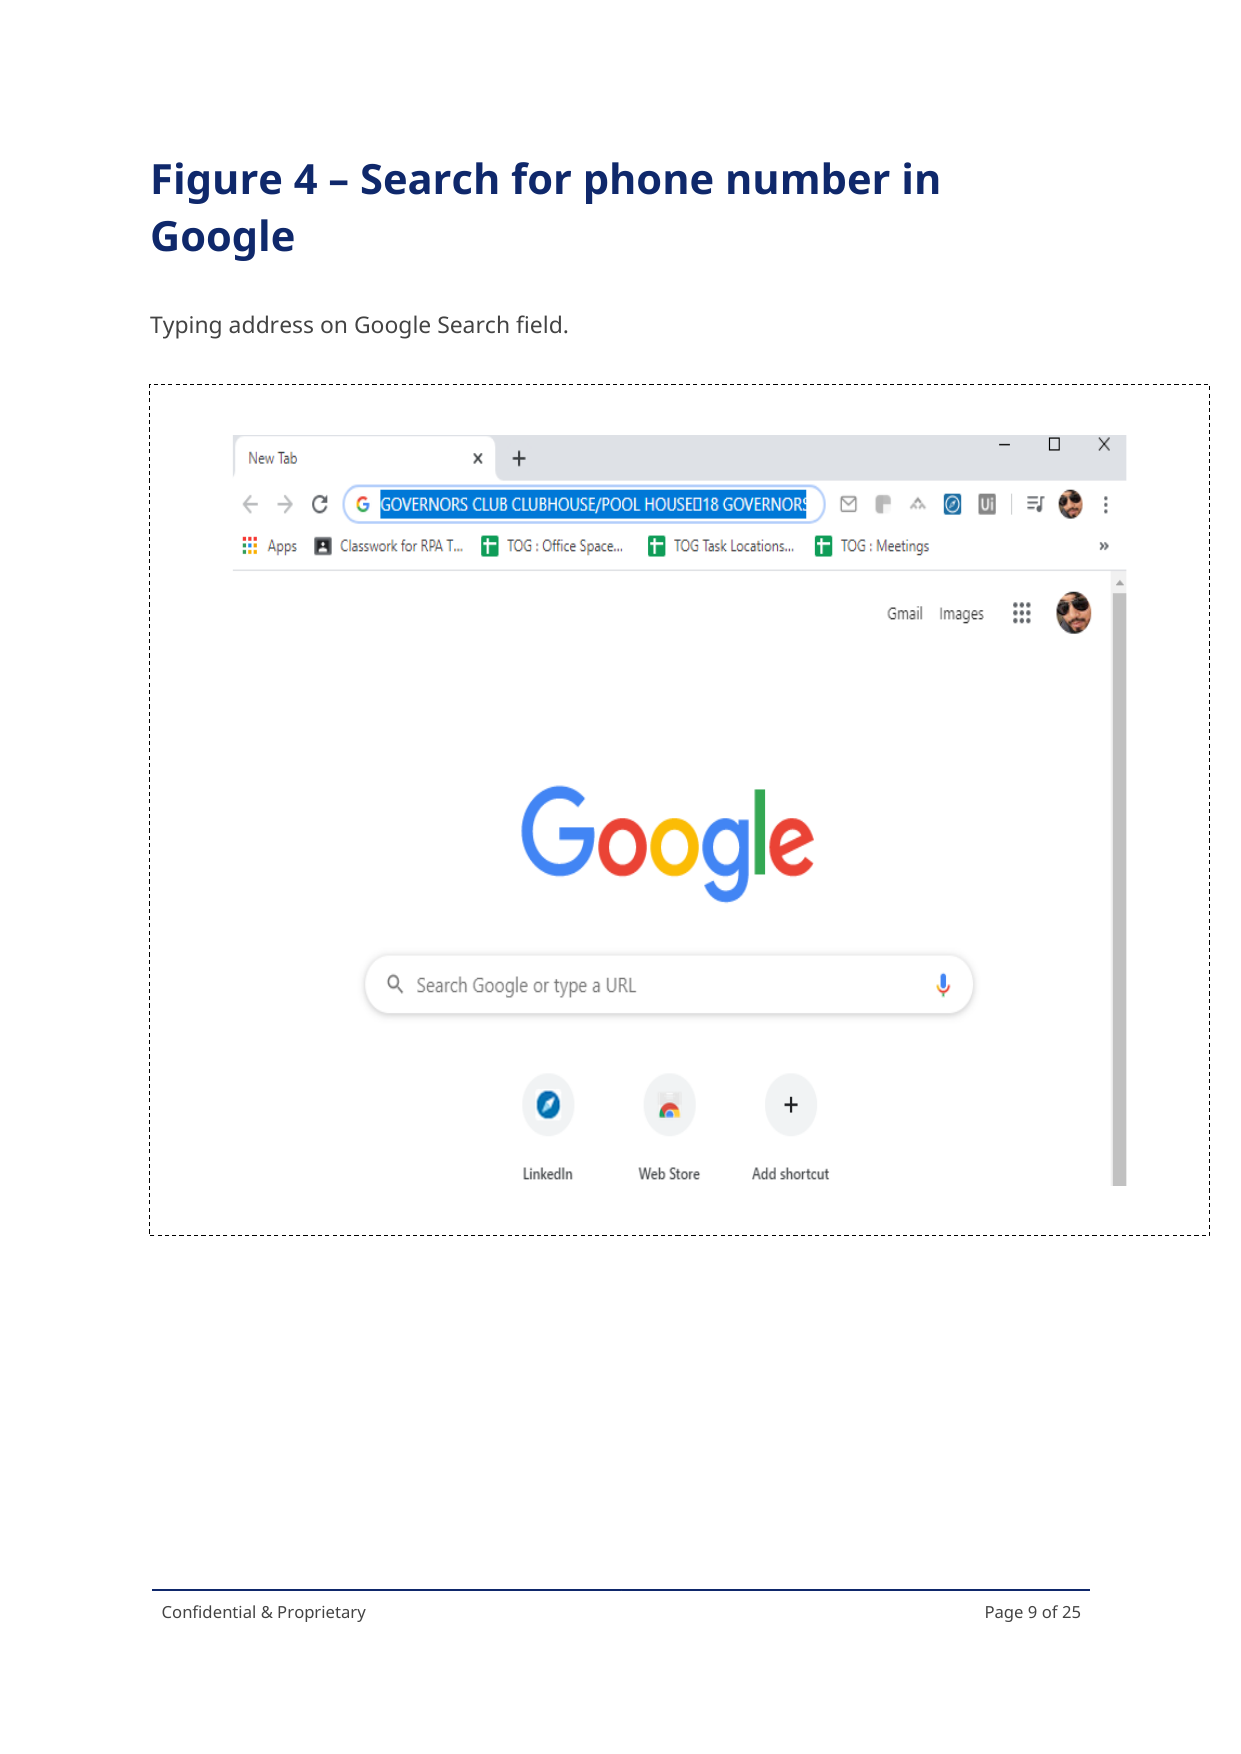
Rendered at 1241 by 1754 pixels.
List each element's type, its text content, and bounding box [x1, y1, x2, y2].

subtitle Figure 4 – Search for phone number in Google [150, 150, 1090, 263]
text Typing address on Google Search field. [150, 309, 1090, 340]
picture [232, 435, 1127, 1186]
